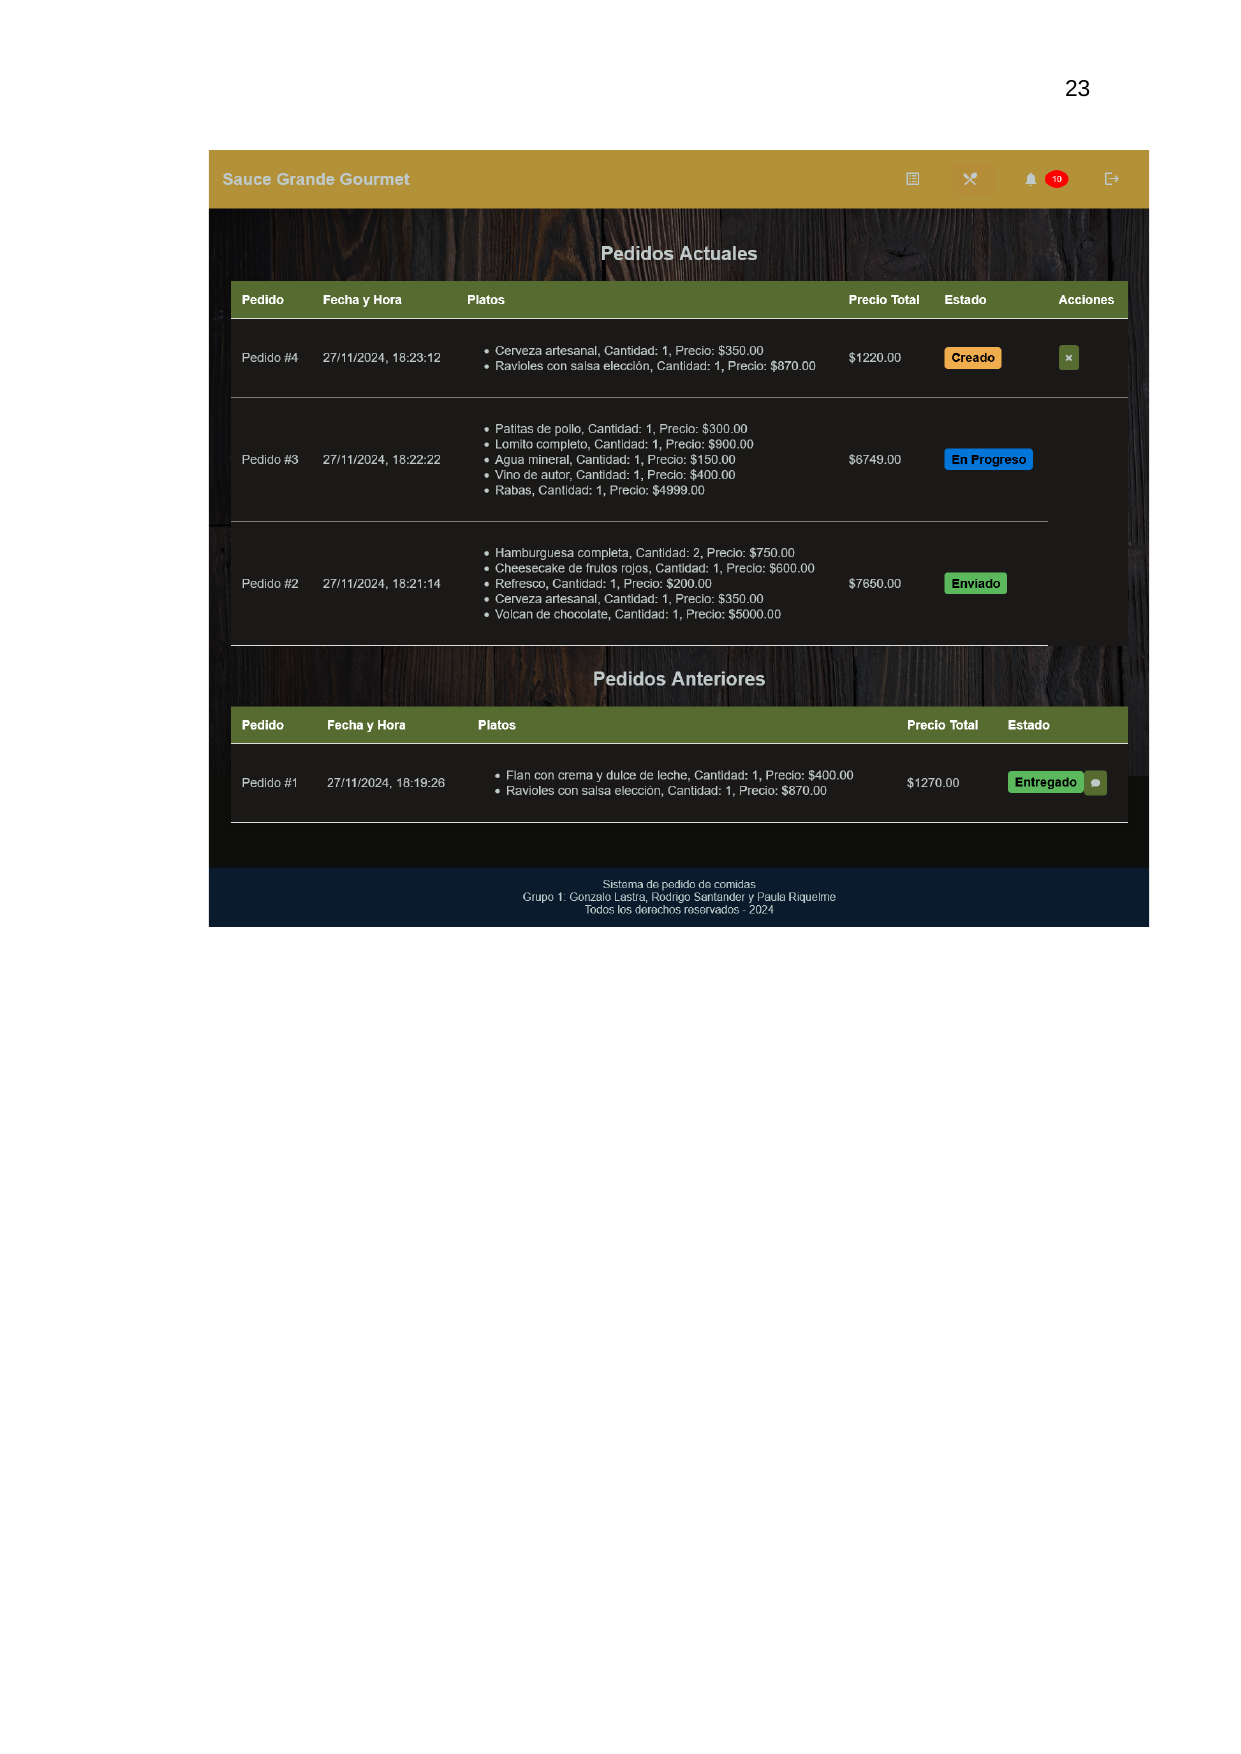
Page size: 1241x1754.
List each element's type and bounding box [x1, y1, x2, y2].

picture [208, 150, 1150, 927]
